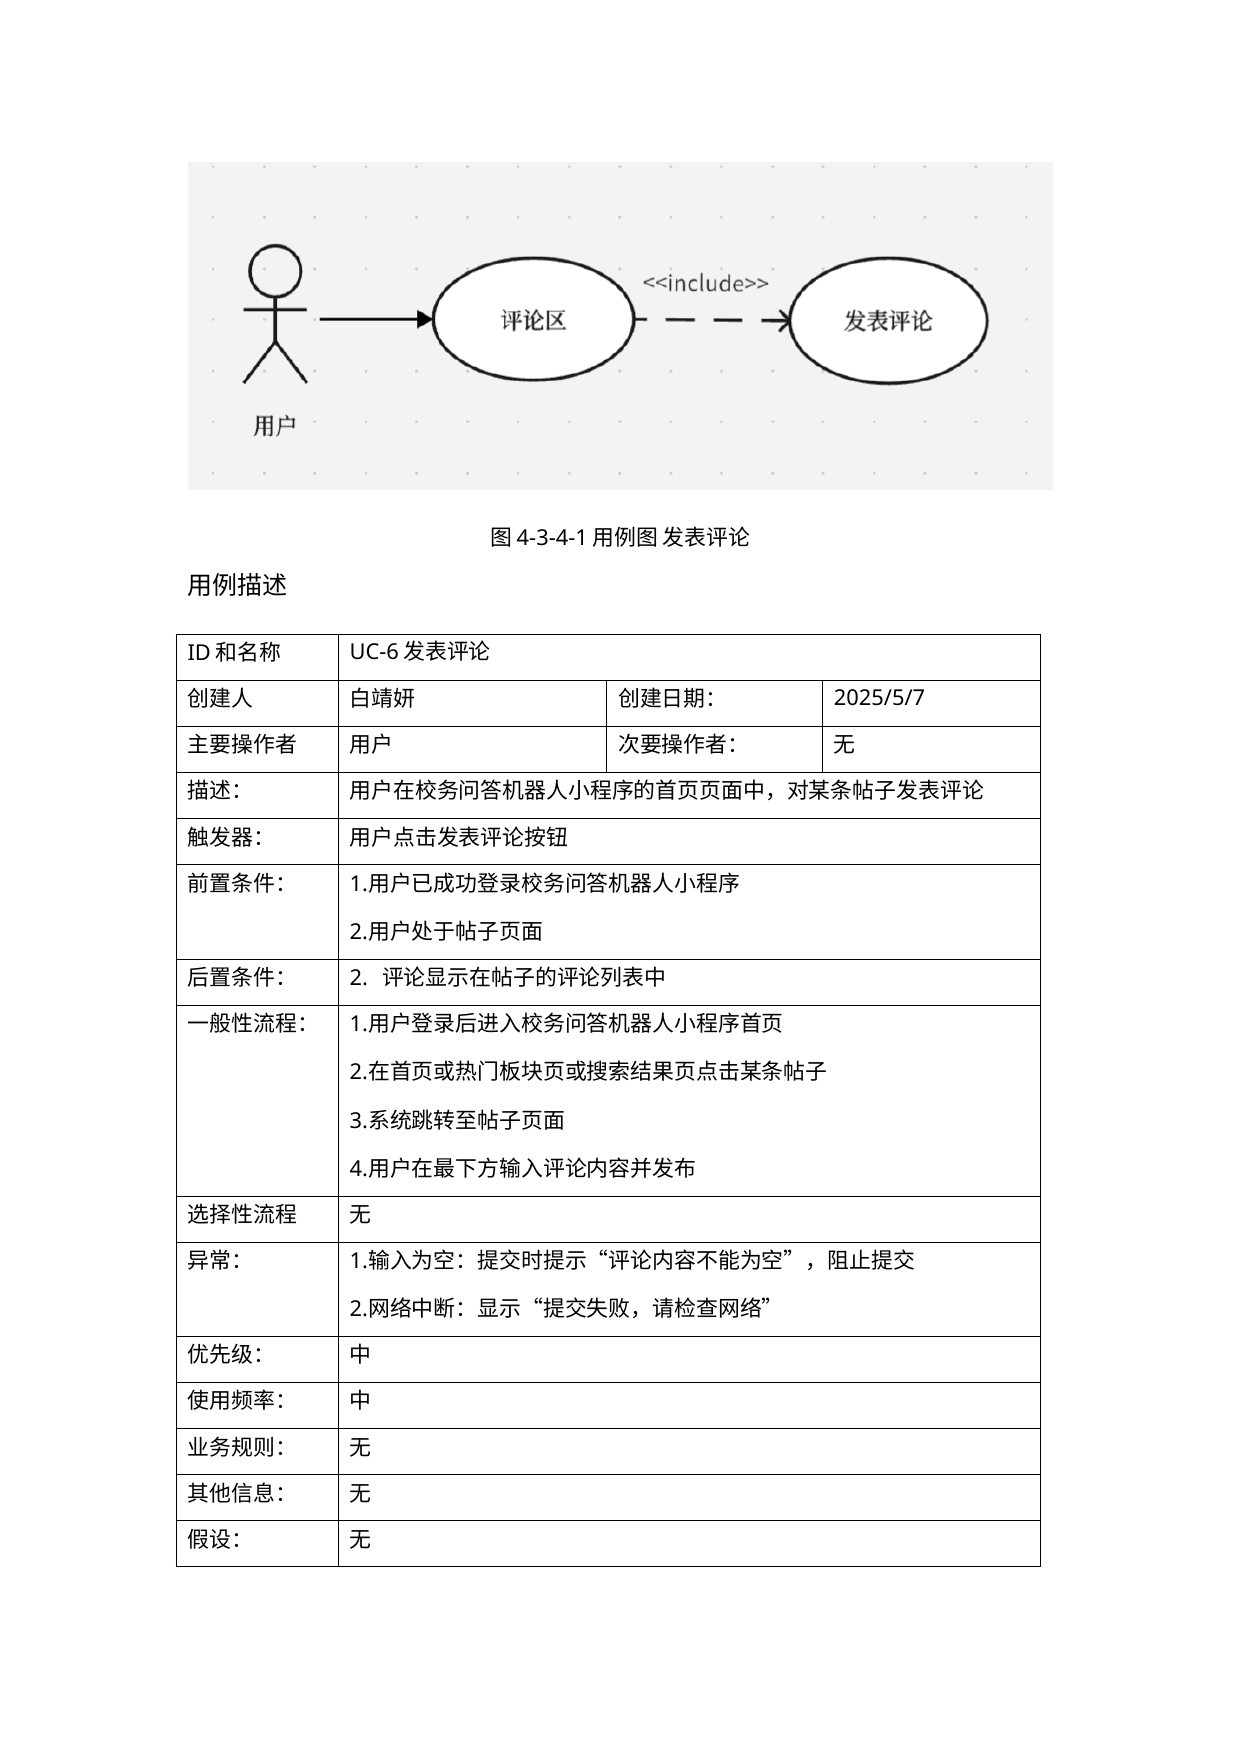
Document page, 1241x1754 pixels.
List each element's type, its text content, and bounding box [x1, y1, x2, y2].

table_cell 描述： [177, 773, 338, 818]
table_header UC-6发表评论 [339, 635, 1040, 680]
table_cell 次要操作者： [607, 727, 822, 772]
table_cell 业务规则： [177, 1429, 338, 1474]
table_cell 其他信息： [177, 1475, 338, 1520]
table_cell 选择性流程 [177, 1197, 338, 1242]
table_cell 主要操作者 [177, 727, 338, 772]
table_cell 无 [823, 727, 1040, 772]
table_cell 优先级： [177, 1337, 338, 1382]
table_cell 中 [339, 1383, 1040, 1428]
table_cell 使用频率： [177, 1383, 338, 1428]
table_cell 后置条件： [177, 960, 338, 1004]
table_cell 2025/5/7 [823, 681, 1040, 726]
table_header ID和名称 [177, 635, 338, 680]
text 用例描述 [187, 552, 1053, 617]
table_cell 用户在校务问答机器人小程序的首页页面中，对某条帖子发表评论 [339, 773, 1040, 818]
table_cell 前置条件： [177, 865, 338, 958]
table_cell 1.用户已成功登录校务问答机器人小程序 2.用户处于帖子页面 [339, 865, 1040, 958]
table_cell 用户点击发表评论按钮 [339, 819, 1040, 864]
table_cell 中 [339, 1337, 1040, 1382]
table_cell 一般性流程： [177, 1006, 338, 1196]
table_cell 创建人 [177, 681, 338, 726]
table_cell 创建日期： [607, 681, 822, 726]
table_cell 1.用户登录后进入校务问答机器人小程序首页 2.在首页或热门板块页或搜索结果页点击某条帖子 3.系统跳转至帖子页面 4.用户在最下方输入评论内容并发布 [339, 1006, 1040, 1196]
table_cell 用户 [339, 727, 606, 772]
table_cell 假设： [177, 1521, 338, 1566]
table_cell 1.输入为空：提交时提示“评论内容不能为空”，阻止提交 2.网络中断：显示“提交失败，请检查网络” [339, 1243, 1040, 1336]
table_cell 无 [339, 1521, 1040, 1566]
table_cell 异常： [177, 1243, 338, 1336]
picture [187, 162, 1053, 490]
table_cell 无 [339, 1475, 1040, 1520]
table_cell 无 [339, 1429, 1040, 1474]
table_cell 无 [339, 1197, 1040, 1242]
table_cell 触发器： [177, 819, 338, 864]
text 图4-3-4-1用例图 发表评论 [187, 519, 1053, 552]
table_cell 白靖妍 [339, 681, 606, 726]
table_cell 评论显示在帖子的评论列表中 [339, 960, 1040, 1004]
